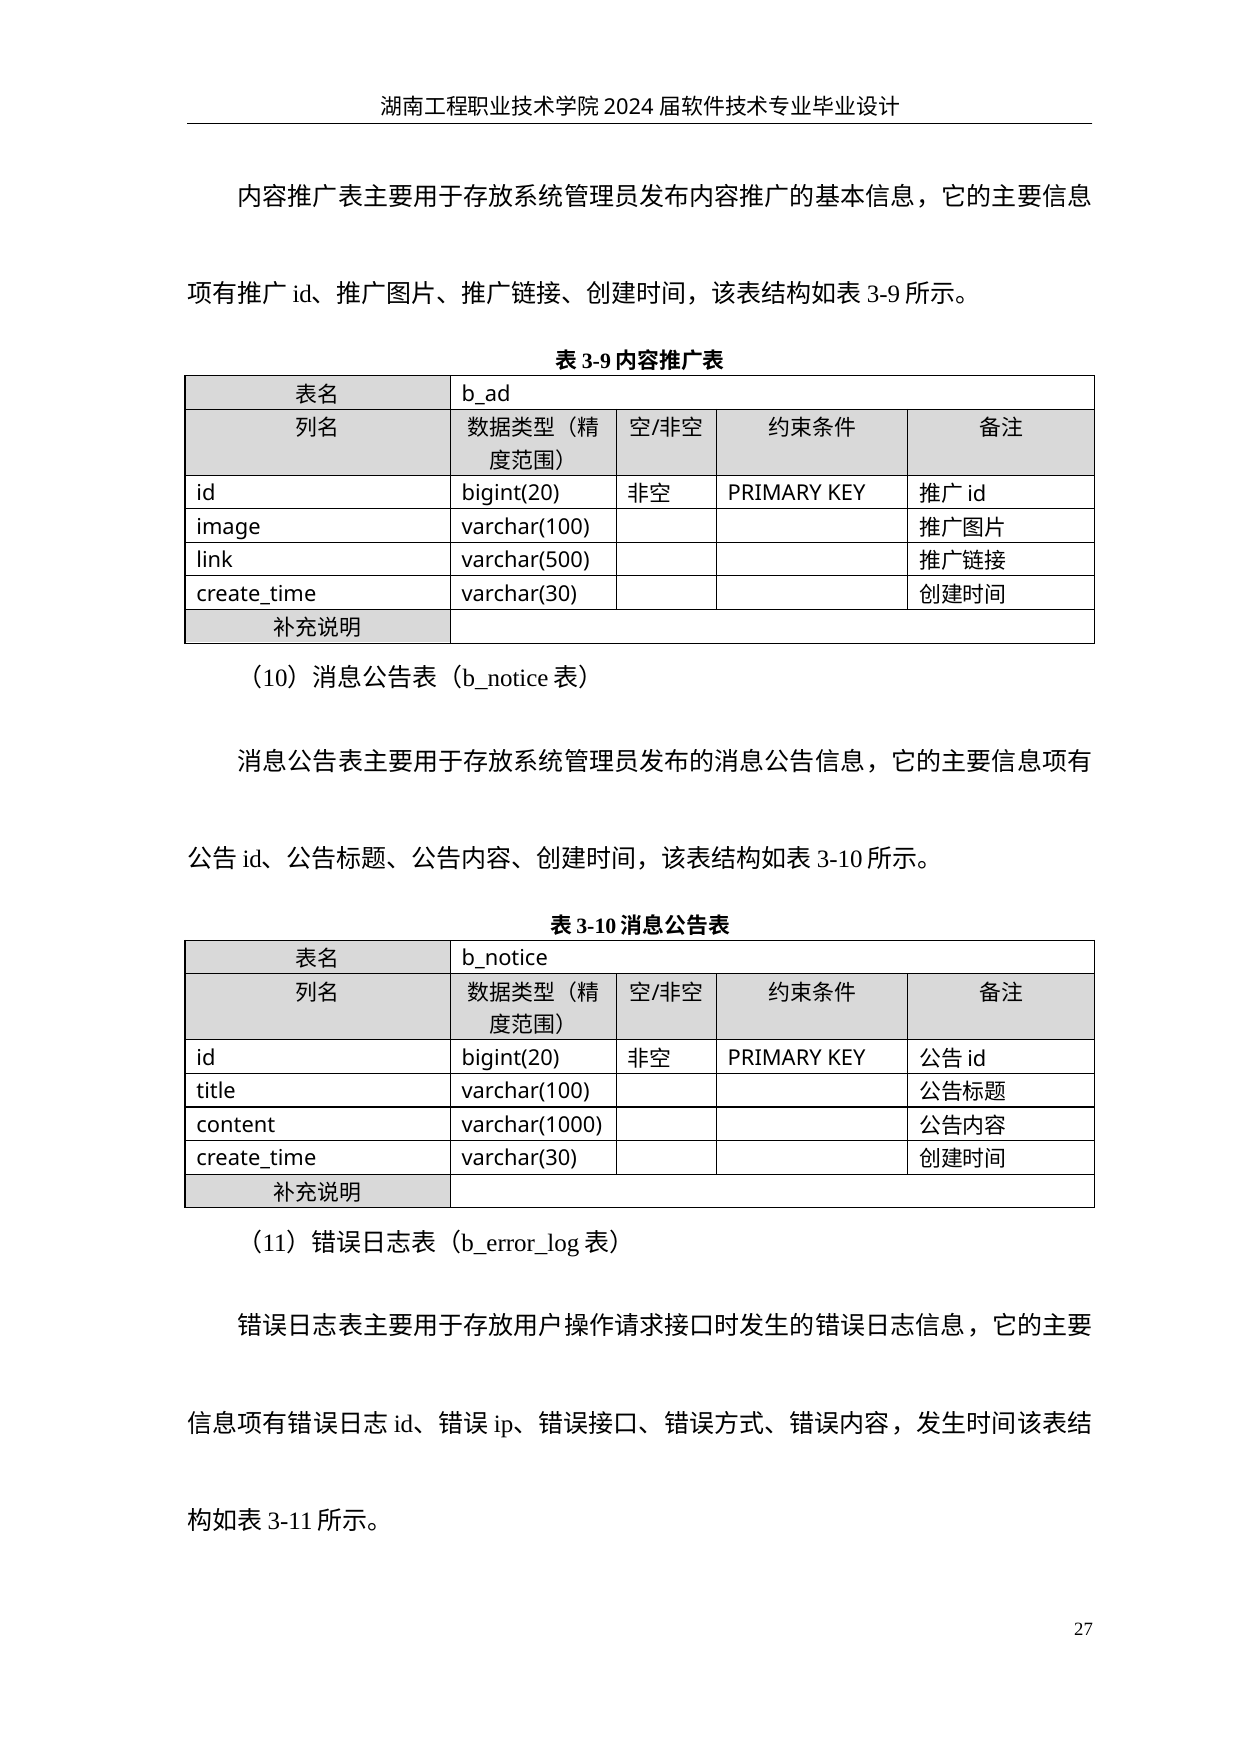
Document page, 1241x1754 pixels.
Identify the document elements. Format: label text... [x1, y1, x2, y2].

table_cell [717, 543, 907, 575]
table_header b_notice [451, 941, 1094, 973]
table_cell 推广图片 [908, 509, 1094, 542]
table_cell varchar(30) [451, 1141, 616, 1173]
table_cell create_time [186, 1141, 450, 1173]
table_cell [617, 1108, 716, 1140]
table_cell 创建时间 [908, 1141, 1094, 1173]
table_cell bigint(20) [451, 1040, 616, 1073]
table_cell 非空 [617, 476, 716, 508]
table_cell [717, 1074, 907, 1106]
table_cell varchar(100) [451, 509, 616, 542]
table_cell 推广链接 [908, 543, 1094, 575]
text 表3-10消息公告表 [187, 907, 1092, 940]
table_cell 空/非空 [617, 974, 716, 1039]
table_cell varchar(100) [451, 1074, 616, 1106]
table_header b_ad [451, 376, 1094, 409]
table_cell 备注 [908, 974, 1094, 1039]
table_cell 公告id [908, 1040, 1094, 1073]
table_cell 推广id [908, 476, 1094, 508]
table_cell link [186, 543, 450, 575]
table_cell [717, 1141, 907, 1173]
table_cell 约束条件 [717, 410, 907, 475]
table_cell [617, 509, 716, 542]
table_cell 补充说明 [186, 610, 450, 642]
table_cell [717, 1108, 907, 1140]
text （10）消息公告表（b_notice表） [187, 644, 1092, 708]
table_cell 非空 [617, 1040, 716, 1073]
table_cell varchar(1000) [451, 1108, 616, 1140]
table_cell varchar(500) [451, 543, 616, 575]
table_cell [451, 610, 1094, 642]
table_header 表名 [186, 941, 450, 973]
table_cell content [186, 1108, 450, 1140]
table_cell create_time [186, 576, 450, 609]
table_cell 列名 [186, 974, 450, 1039]
text 错误日志表主要用于存放用户操作请求接口时发生的错误日志信息，它的主要信息项有错误日志id、错误ip、错误接口、错误方式、错误内容，发生时间该表结构如表3-11所示。 [187, 1291, 1092, 1551]
table_cell PRIMARY KEY [717, 476, 907, 508]
table_cell 数据类型（精度范围） [451, 974, 616, 1039]
table_cell title [186, 1074, 450, 1106]
text （11）错误日志表（b_error_log表） [187, 1208, 1092, 1273]
table_cell bigint(20) [451, 476, 616, 508]
table_cell image [186, 509, 450, 542]
table_cell [617, 576, 716, 609]
text 表3-9内容推广表 [187, 343, 1092, 375]
table_header 表名 [186, 376, 450, 409]
table_cell varchar(30) [451, 576, 616, 609]
table_cell 公告标题 [908, 1074, 1094, 1106]
table_cell id [186, 1040, 450, 1073]
table_cell [617, 543, 716, 575]
table_cell 约束条件 [717, 974, 907, 1039]
table_cell 数据类型（精度范围） [451, 410, 616, 475]
table_cell [717, 576, 907, 609]
table_cell [717, 509, 907, 542]
table_cell 空/非空 [617, 410, 716, 475]
table_cell [617, 1141, 716, 1173]
table_cell id [186, 476, 450, 508]
table_cell 创建时间 [908, 576, 1094, 609]
text 内容推广表主要用于存放系统管理员发布内容推广的基本信息，它的主要信息项有推广id、推广图片、推广链接、创建时间，该表结构如表3-9所示。 [187, 162, 1092, 324]
table_cell 备注 [908, 410, 1094, 475]
table_cell 列名 [186, 410, 450, 475]
table_cell [617, 1074, 716, 1106]
table_cell [451, 1175, 1094, 1207]
table_cell 补充说明 [186, 1175, 450, 1207]
table_cell 公告内容 [908, 1108, 1094, 1140]
text 消息公告表主要用于存放系统管理员发布的消息公告信息，它的主要信息项有公告id、公告标题、公告内容、创建时间，该表结构如表3-10所示。 [187, 727, 1092, 889]
table_cell PRIMARY KEY [717, 1040, 907, 1073]
